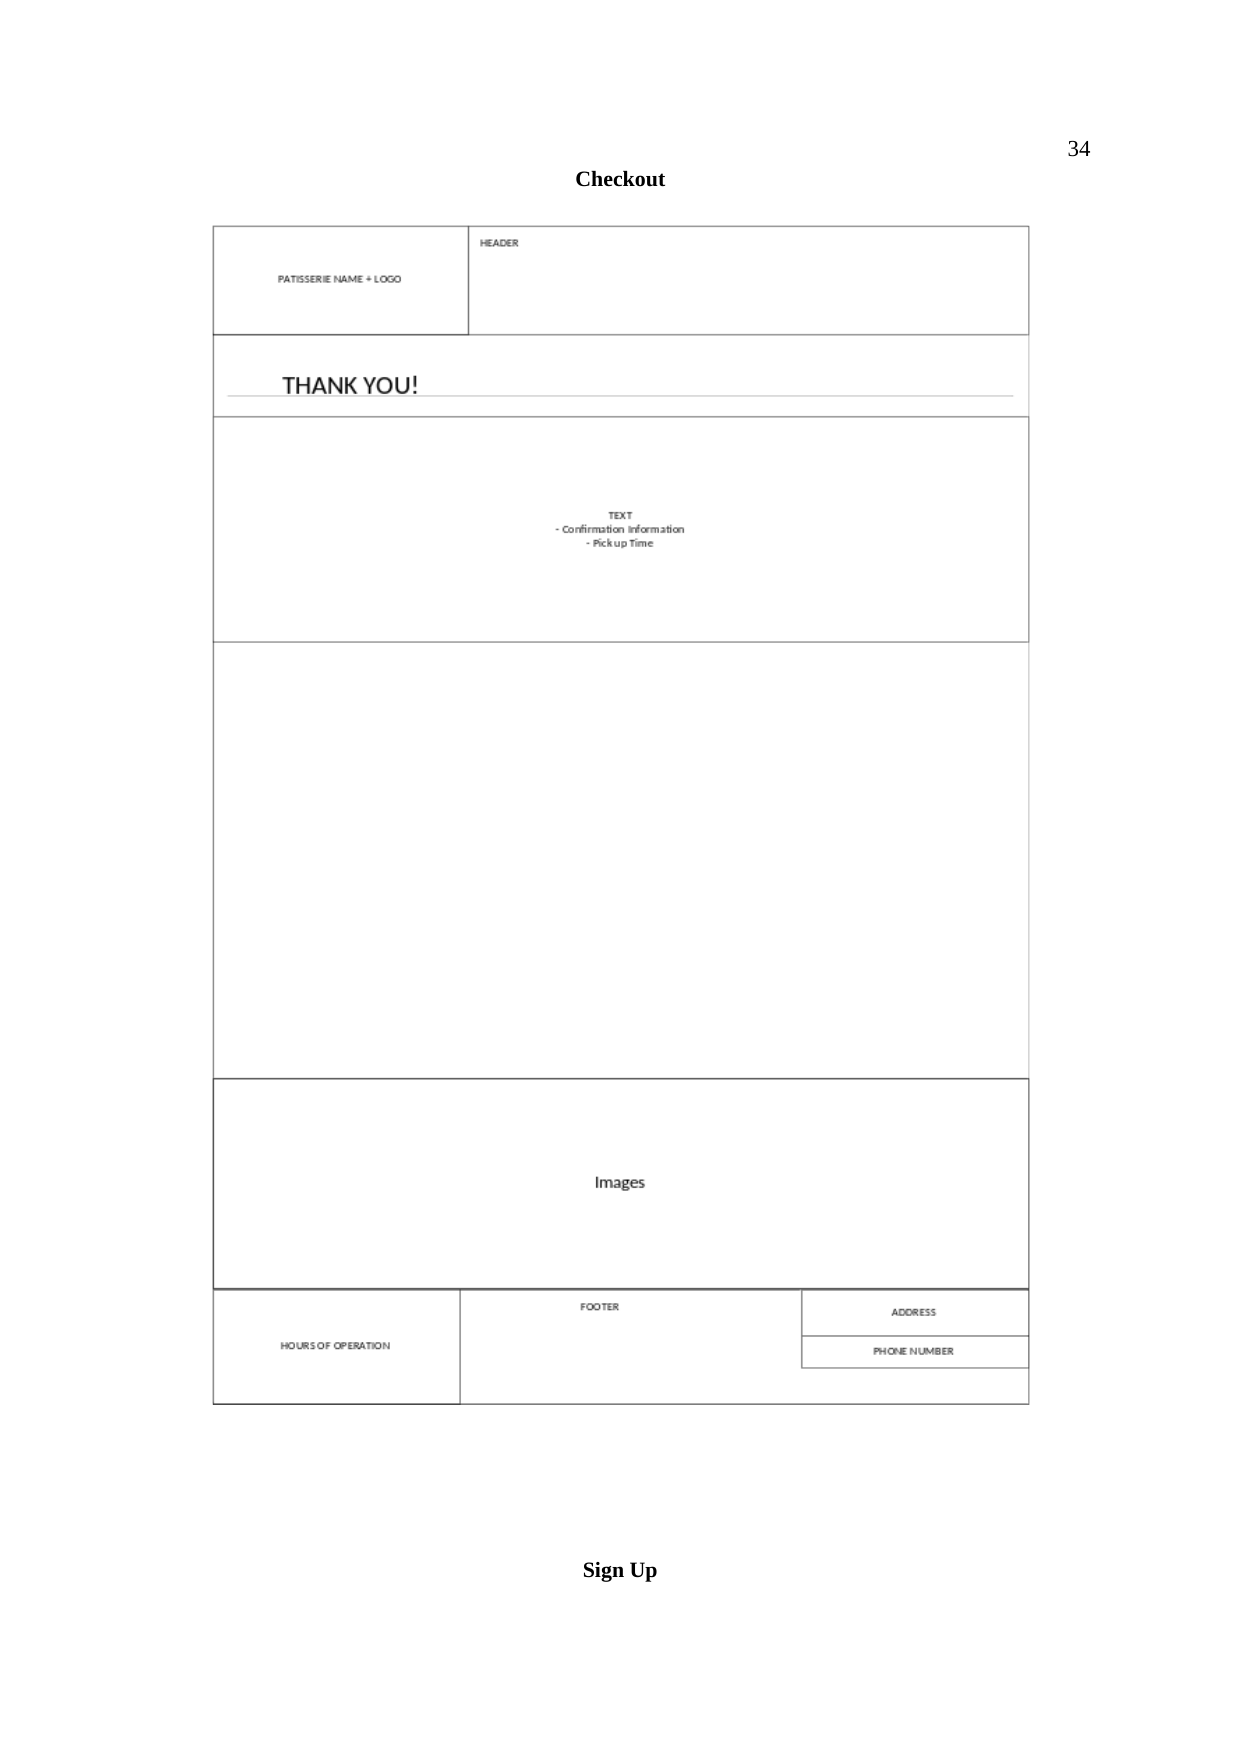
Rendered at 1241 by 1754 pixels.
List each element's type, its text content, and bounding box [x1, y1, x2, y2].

text Checkout [150, 166, 1090, 191]
text Sign Up [150, 1557, 1090, 1583]
